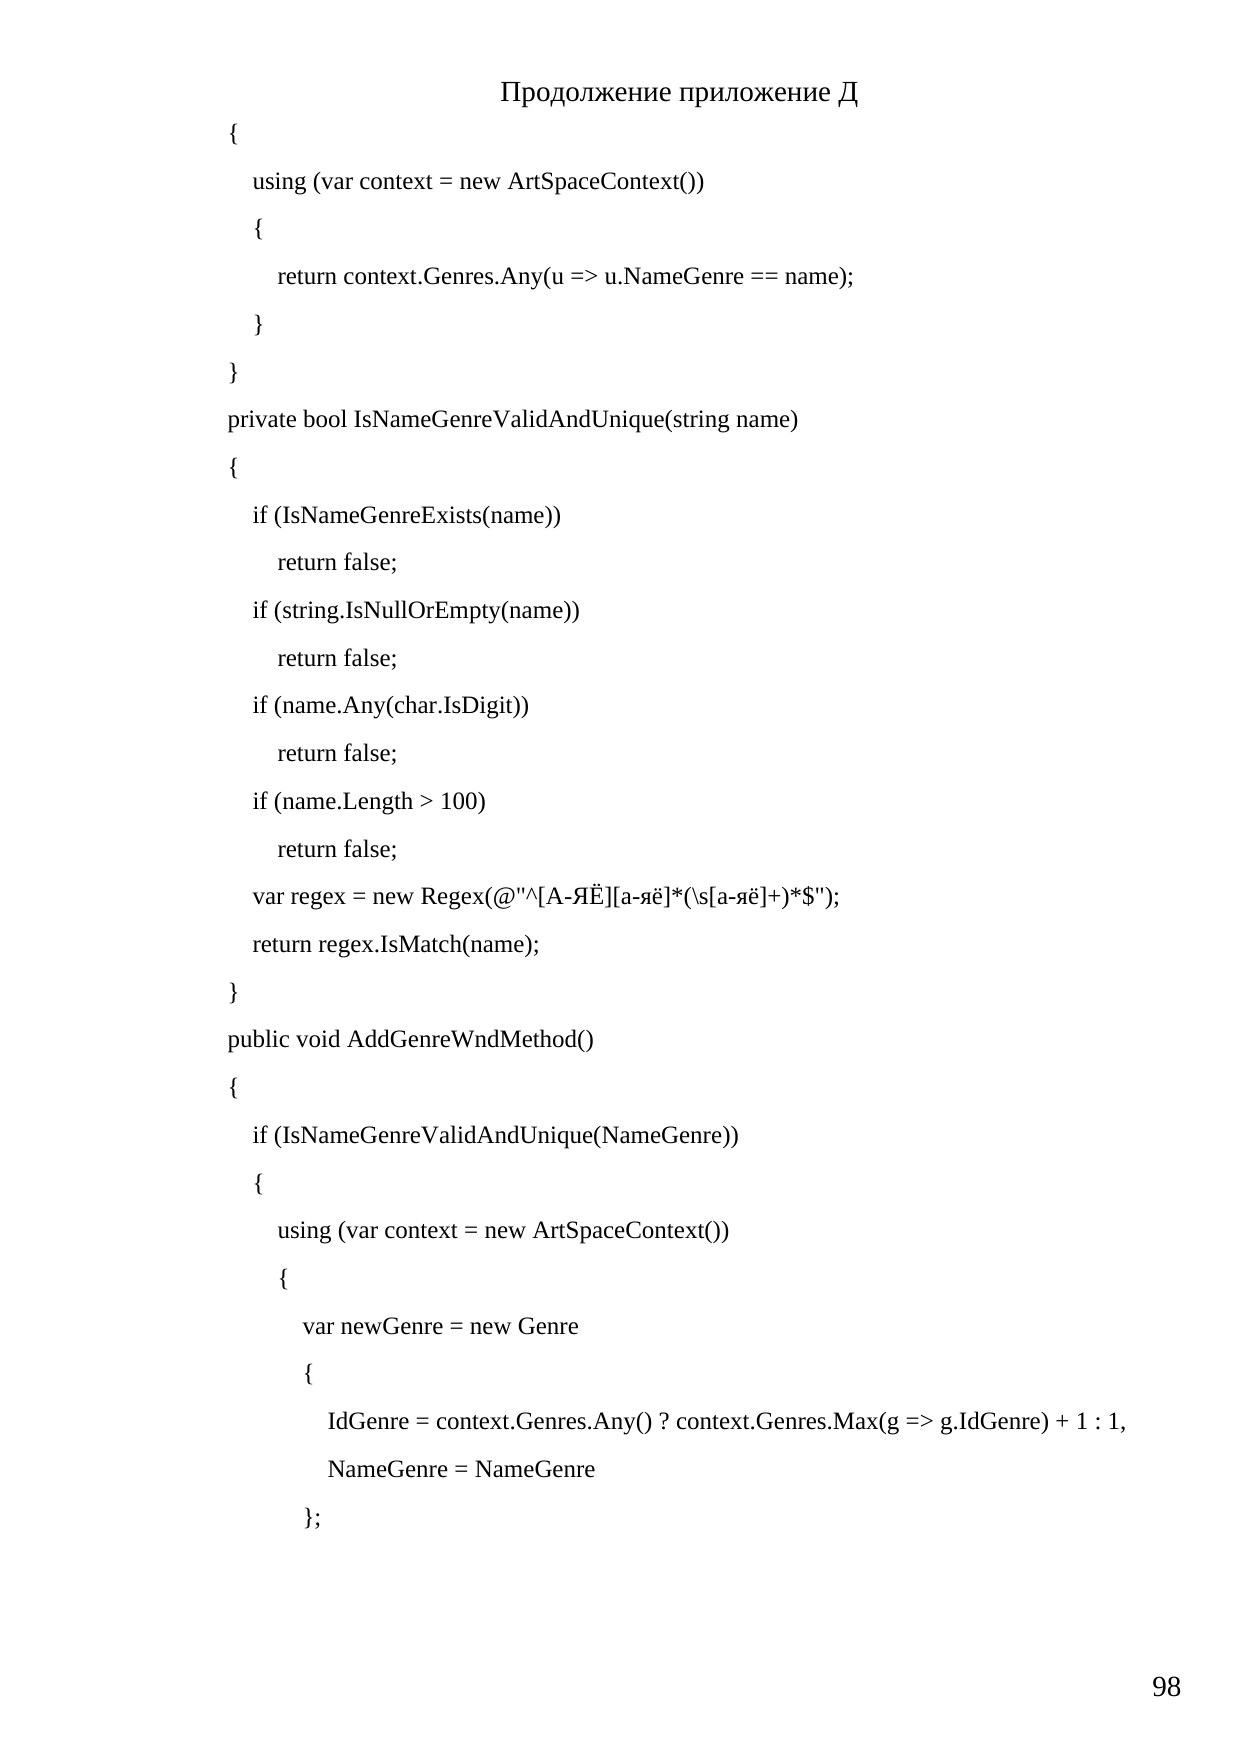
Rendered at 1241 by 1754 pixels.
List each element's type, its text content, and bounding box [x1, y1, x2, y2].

text IdGenre = context.Genres.Any() ? context.Genres.Max(g => g.IdGenre) + 1 : 1, [177, 1406, 1181, 1435]
text } [177, 309, 1181, 338]
text var newGenre = new Genre [177, 1311, 1181, 1339]
text if (IsNameGenreExists(name)) [177, 500, 1181, 528]
text { [177, 1072, 1181, 1101]
text return regex.IsMatch(name); [177, 929, 1181, 958]
text if (IsNameGenreValidAndUnique(NameGenre)) [177, 1120, 1181, 1149]
text return context.Genres.Any(u => u.NameGenre == name); [177, 261, 1181, 290]
text if (name.Any(char.IsDigit)) [177, 691, 1181, 719]
text } [177, 977, 1181, 1006]
text { [177, 118, 1181, 147]
text { [177, 1263, 1181, 1292]
text return false; [177, 547, 1181, 576]
text return false; [177, 834, 1181, 862]
text if (string.IsNullOrEmpty(name)) [177, 595, 1181, 624]
text return false; [177, 738, 1181, 767]
text { [177, 1168, 1181, 1196]
text public void AddGenreWndMethod() [177, 1024, 1181, 1053]
text var regex = new Regex(@"^[А-ЯЁ][а-яё]*(\s[а-яё]+)*$"); [177, 881, 1181, 910]
text NameGenre = NameGenre [177, 1454, 1181, 1483]
text return false; [177, 643, 1181, 672]
text { [177, 213, 1181, 242]
text } [177, 357, 1181, 385]
text { [177, 1358, 1181, 1387]
text if (name.Length > 100) [177, 786, 1181, 815]
text using (var context = new ArtSpaceContext()) [177, 166, 1181, 194]
text }; [177, 1502, 1181, 1530]
text using (var context = new ArtSpaceContext()) [177, 1215, 1181, 1244]
text private bool IsNameGenreValidAndUnique(string name) [177, 404, 1181, 433]
text { [177, 452, 1181, 481]
